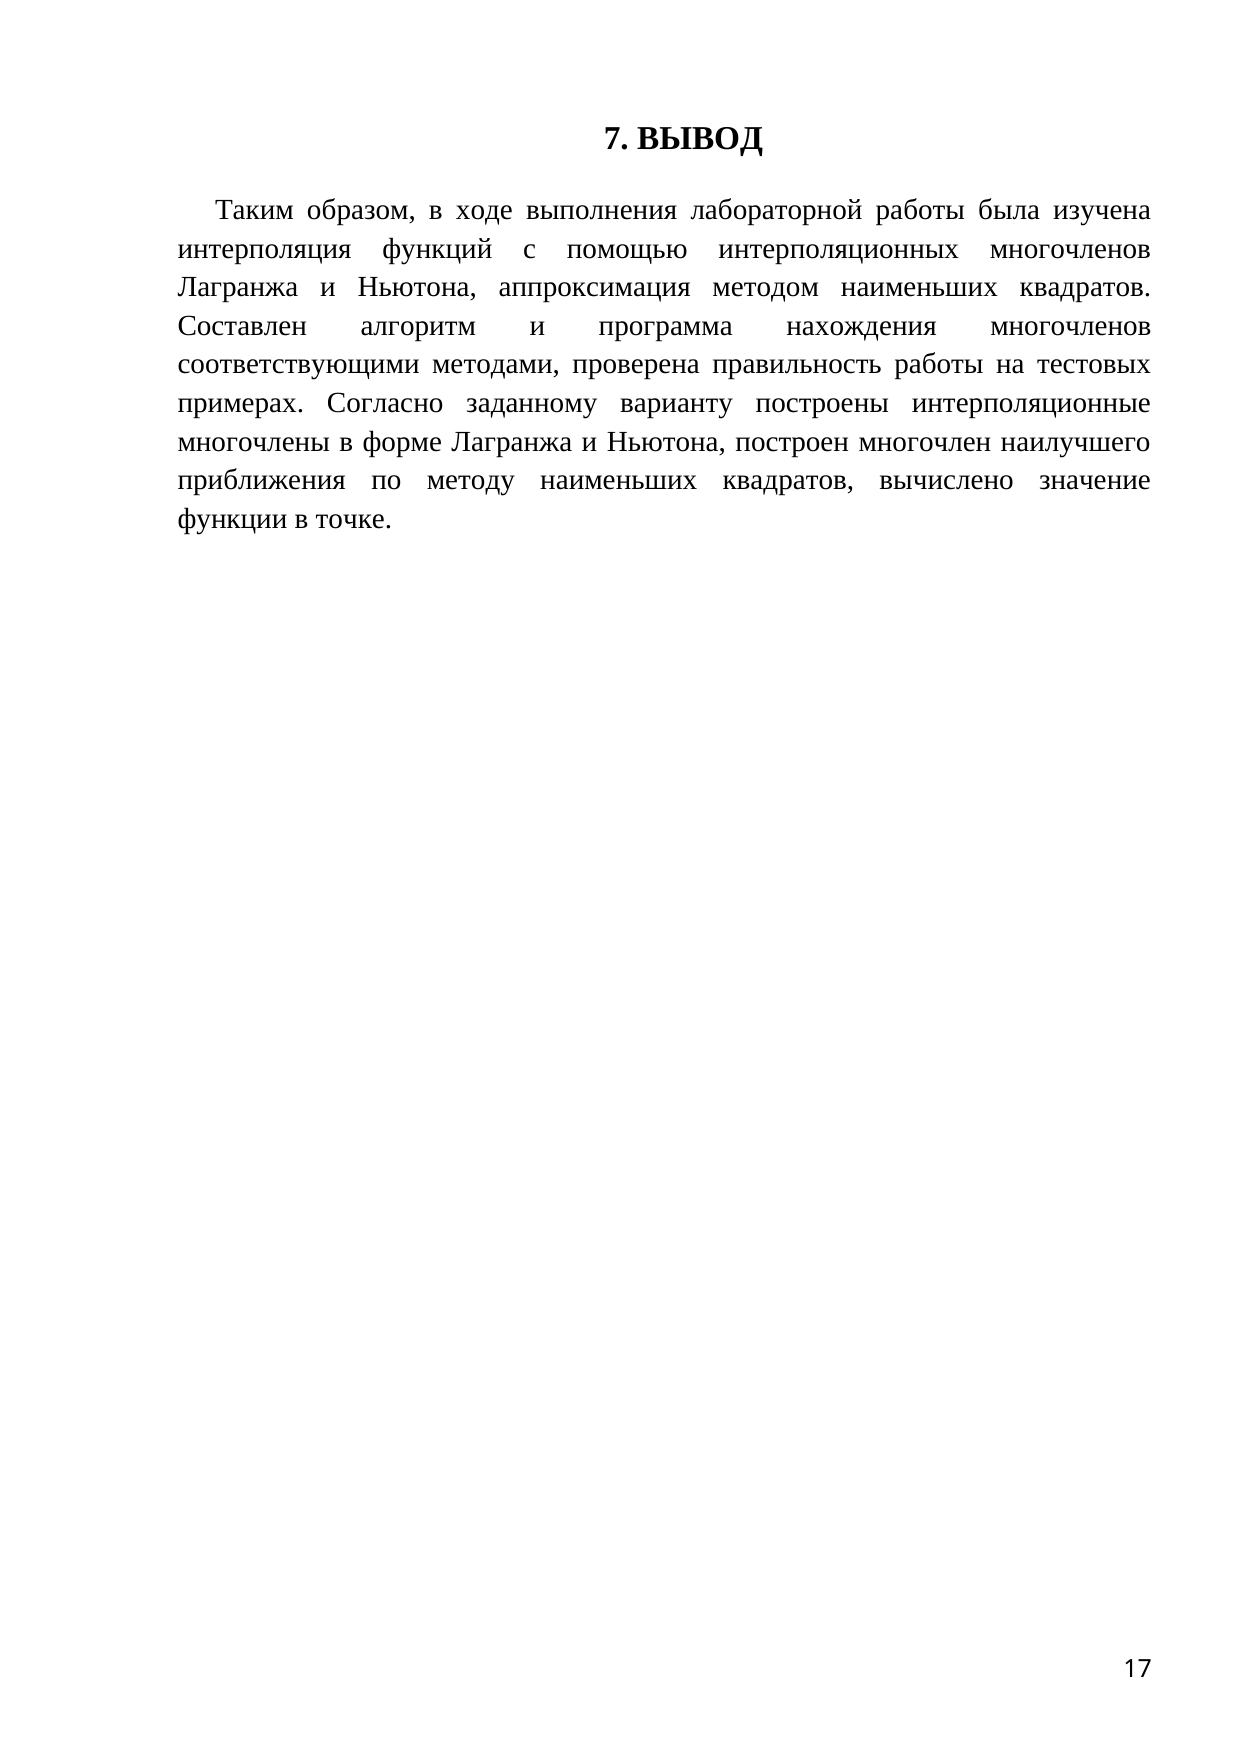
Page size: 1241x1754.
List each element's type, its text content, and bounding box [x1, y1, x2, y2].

text Таким образом, в ходе выполнения лабораторной работы была изучена интерполяция функций с помощью интерполяционных многочленов Лагранжа и Ньютона, аппроксимация методом наименьших квадратов. Составлен алгоритм и программа нахождения многочленов соответствующими методами, проверена правильность работы на тестовых примерах. Согласно заданному варианту построены интерполяционные многочлены в форме Лагранжа и Ньютона, построен многочлен наилучшего приближения по методу наименьших квадратов, вычислено значение функции в точке. [177, 192, 1152, 534]
subtitle 7. ВЫВОД [215, 118, 1152, 156]
